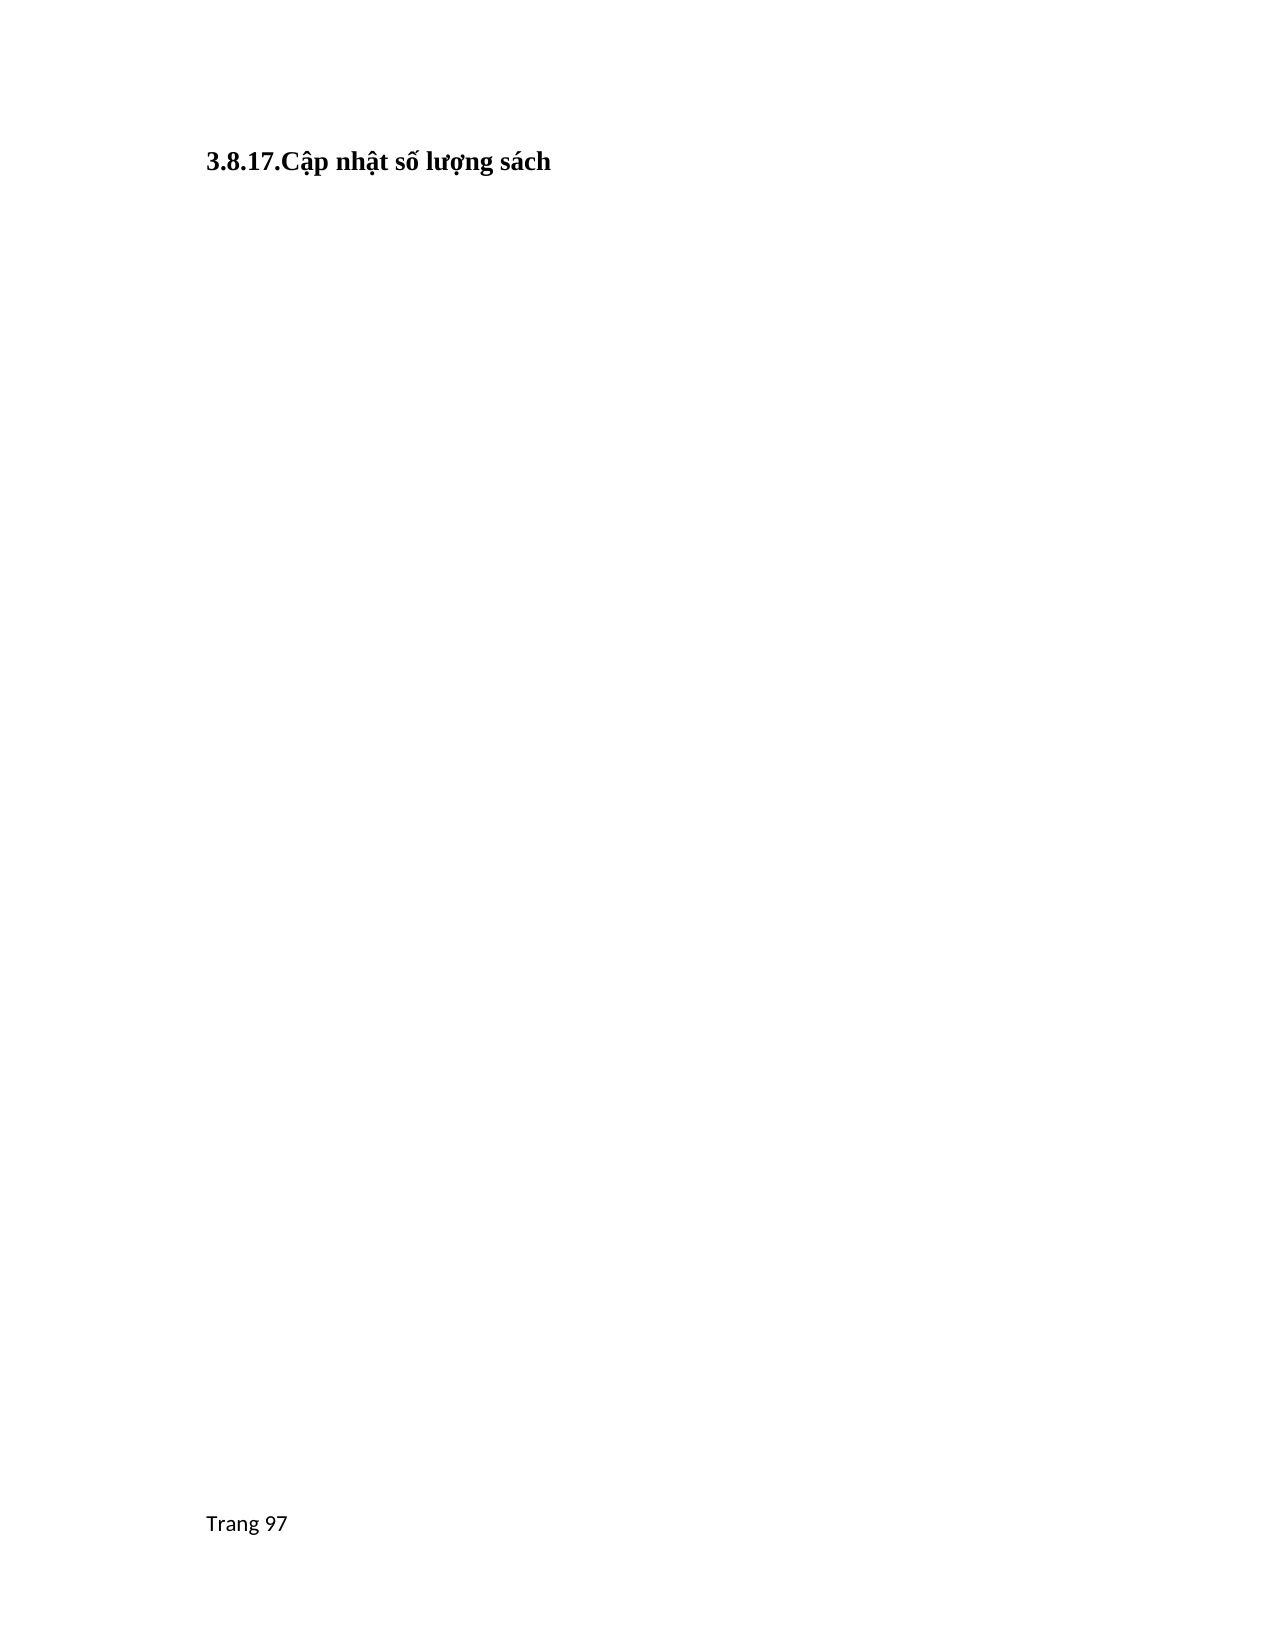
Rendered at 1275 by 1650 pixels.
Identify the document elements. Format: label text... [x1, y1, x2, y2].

subtitle 3.8.17.Cập nhật số lượng sách [206, 150, 1187, 175]
